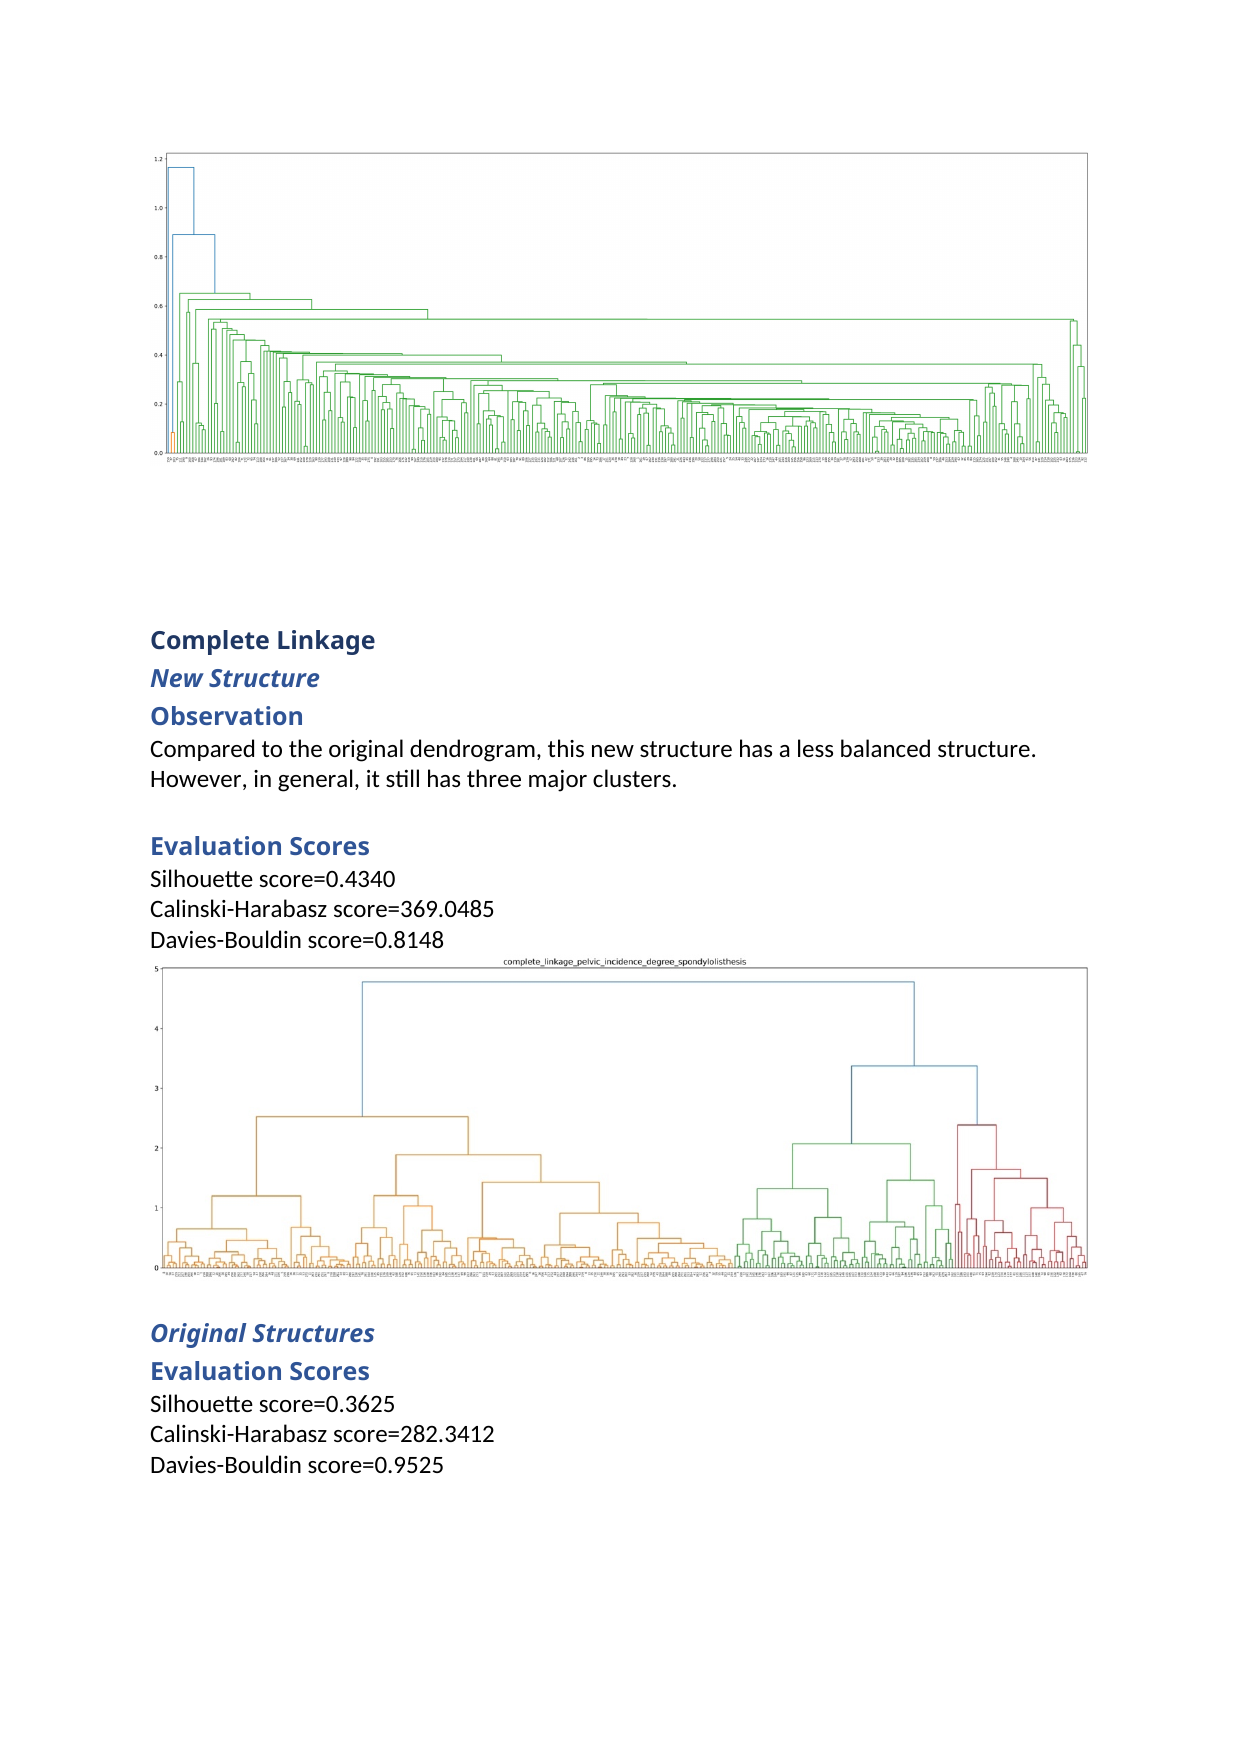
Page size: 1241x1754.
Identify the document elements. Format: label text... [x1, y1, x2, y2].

subtitle Complete Linkage [150, 622, 1090, 657]
subtitle Original Structures [150, 1316, 1090, 1349]
subtitle Evaluation Scores [150, 829, 1090, 863]
text Silhouette score=0.4340 [150, 863, 1090, 893]
subtitle Observation [150, 699, 1090, 733]
text Calinski-Harabasz score=369.0485 [150, 893, 1090, 924]
text Silhouette score=0.3625 [150, 1388, 1090, 1418]
picture [150, 150, 1091, 466]
text Calinski-Harabasz score=282.3412 [150, 1418, 1090, 1449]
picture [150, 954, 1091, 1281]
text Compared to the original dendrogram, this new structure has a less balanced structure. However, in general, it still has three major clusters. [150, 733, 1090, 794]
text Davies-Bouldin score=0.9525 [150, 1449, 1090, 1479]
subtitle New Structure [150, 661, 1090, 695]
subtitle Evaluation Scores [150, 1354, 1090, 1388]
text Davies-Bouldin score=0.8148 [150, 924, 1090, 954]
